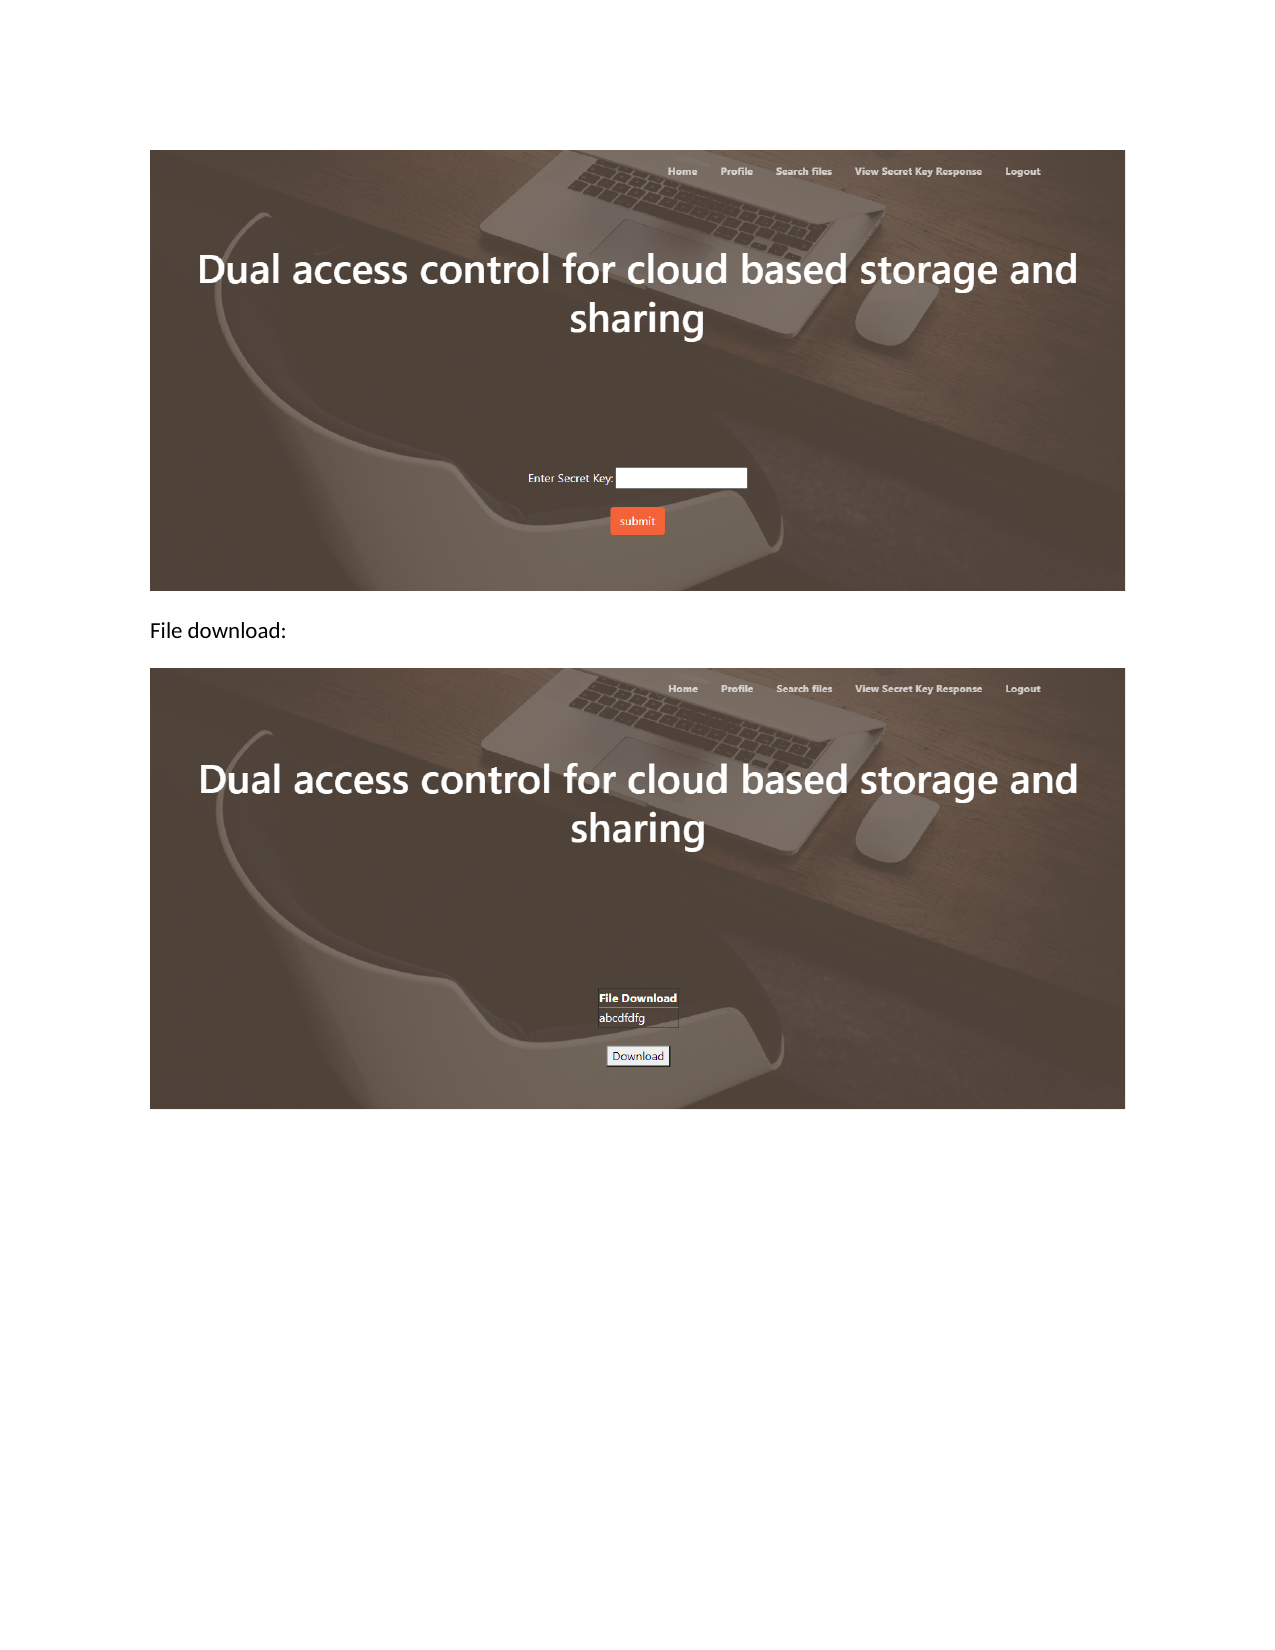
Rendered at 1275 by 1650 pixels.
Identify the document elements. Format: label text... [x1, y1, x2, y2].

picture [150, 150, 1125, 591]
picture [150, 668, 1125, 1110]
text File download: [150, 616, 1125, 644]
